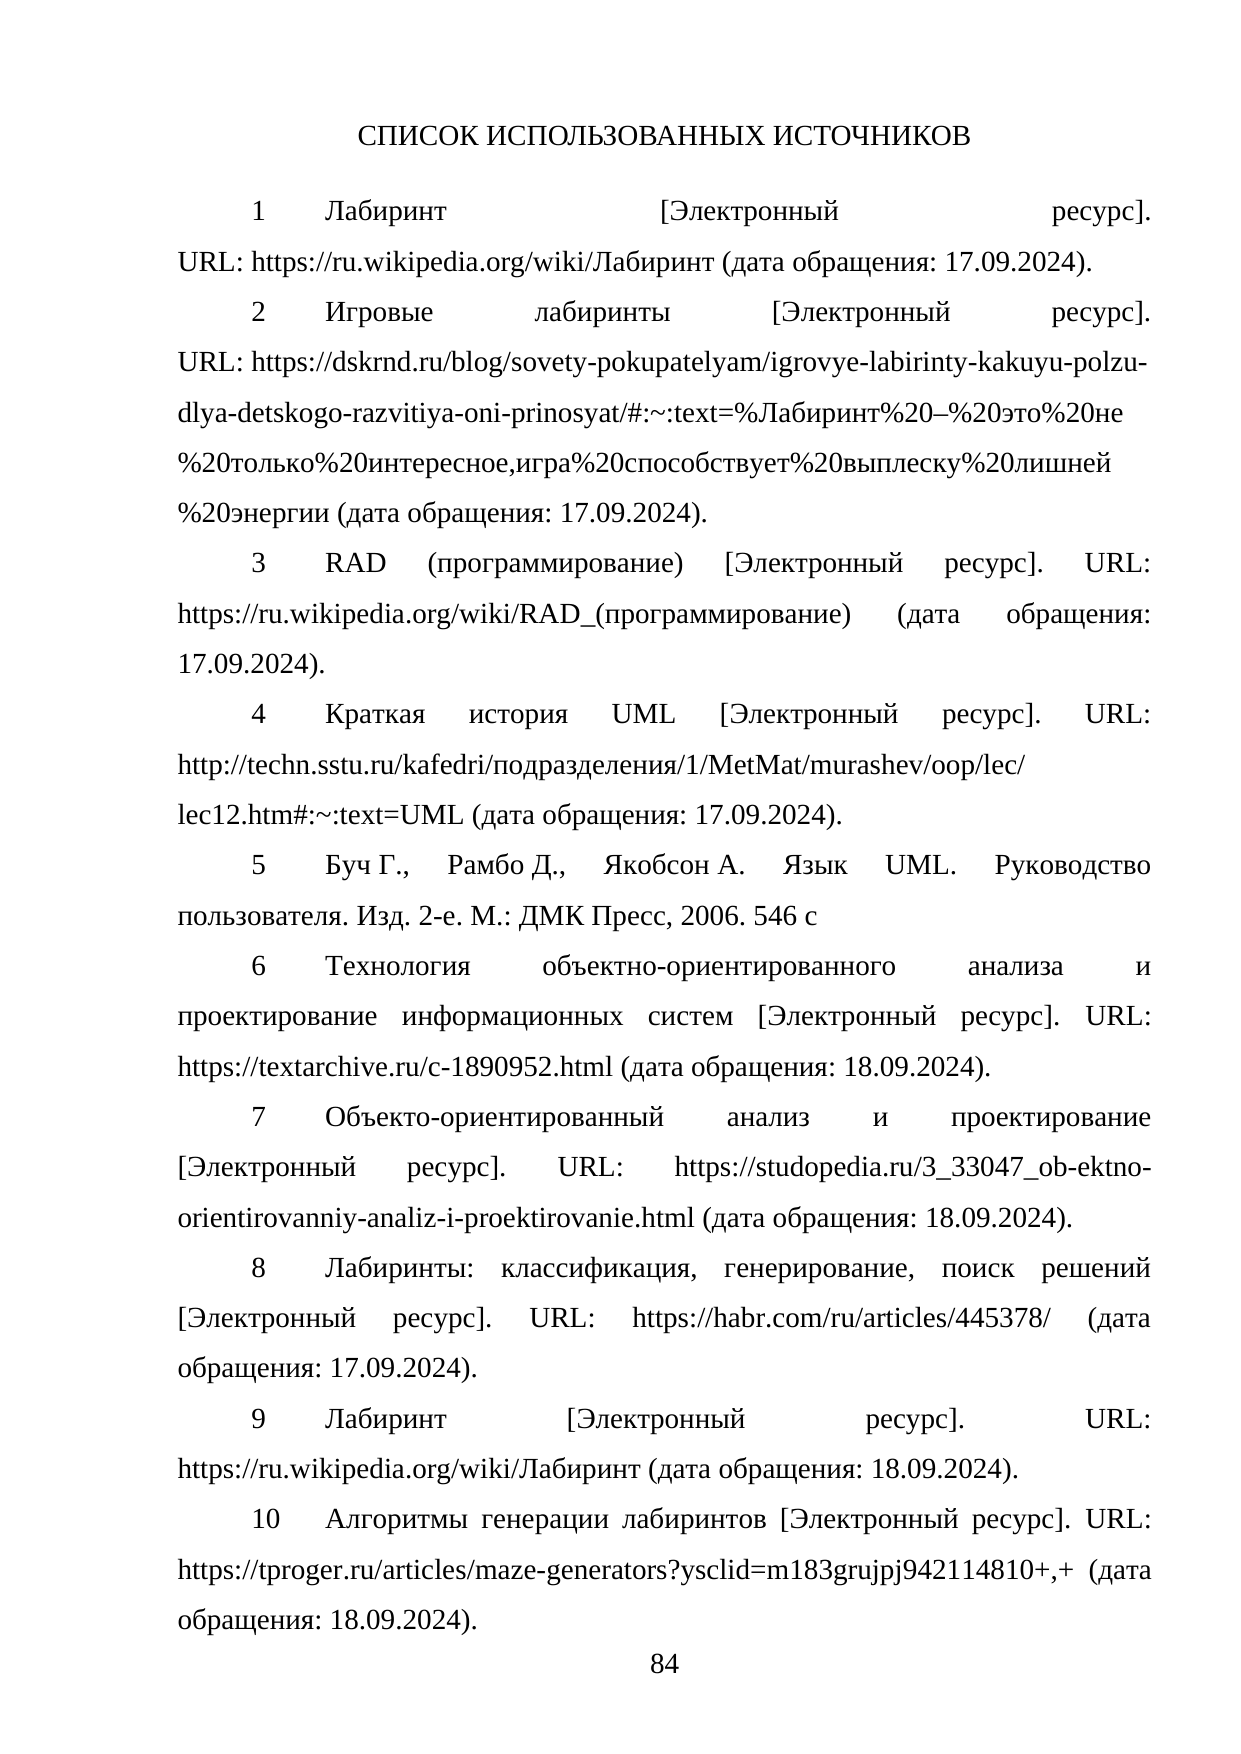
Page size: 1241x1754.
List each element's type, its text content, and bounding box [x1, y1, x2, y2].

text Лабиринты: классификация, генерирование, поиск решений [Электронный ресурс]. URL: https://habr.com/ru/articles/445378/ (дата обращения: 17.09.2024). [177, 1250, 1152, 1384]
text СПИСОК ИСПОЛЬЗОВАННЫХ ИСТОЧНИКОВ [177, 118, 1152, 152]
text Технология объектно-ориентированного анализа и проектирование информационных систем [Электронный ресурс]. URL: https://textarchive.ru/c-1890952.html (дата обращения: 18.09.2024). [177, 948, 1152, 1082]
text Игровые лабиринты [Электронный ресурс]. URL: https://dskrnd.ru/blog/sovety-pokupatelyam/igrovye-labirinty-kakuyu-polzu-dlya-detskogo-razvitiya-oni-prinosyat/#:~:text=%Лабиринт%20–%20это%20не%20только%20интересное,игра%20способствует%20выплеску%20лишней%20энергии (дата обращения: 17.09.2024). [177, 294, 1152, 529]
text Краткая история UML [Электронный ресурс]. URL: http://techn.sstu.ru/kafedri/подразделения/1/MetMat/murashev/oop/lec/lec12.htm#:~:text=UML (дата обращения: 17.09.2024). [177, 697, 1152, 831]
text RAD (программирование) [Электронный ресурс]. URL: https://ru.wikipedia.org/wiki/RAD_(программирование) (дата обращения: 17.09.2024). [177, 546, 1152, 680]
text Буч Г., Рамбо Д., Якобсон А. Язык UML. Руководство пользователя. Изд. 2-е. М.: ДМК Пресс, 2006. 546 с [177, 847, 1152, 931]
text Объекто-ориентированный анализ и проектирование [Электронный ресурс]. URL: https://studopedia.ru/3_33047_ob-ektno-orientirovanniy-analiz-i-proektirovanie.html (дата обращения: 18.09.2024). [177, 1099, 1152, 1233]
text Лабиринт [Электронный ресурс]. URL: https://ru.wikipedia.org/wiki/Лабиринт (дата обращения: 18.09.2024). [177, 1401, 1152, 1485]
text Алгоритмы генерации лабиринтов [Электронный ресурс]. URL: https://tproger.ru/articles/maze-generators?ysclid=m183grujpj942114810+,+ (дата обращения: 18.09.2024). [177, 1502, 1152, 1636]
text Лабиринт [Электронный ресурс]. URL: https://ru.wikipedia.org/wiki/Лабиринт (дата обращения: 17.09.2024). [177, 193, 1152, 277]
